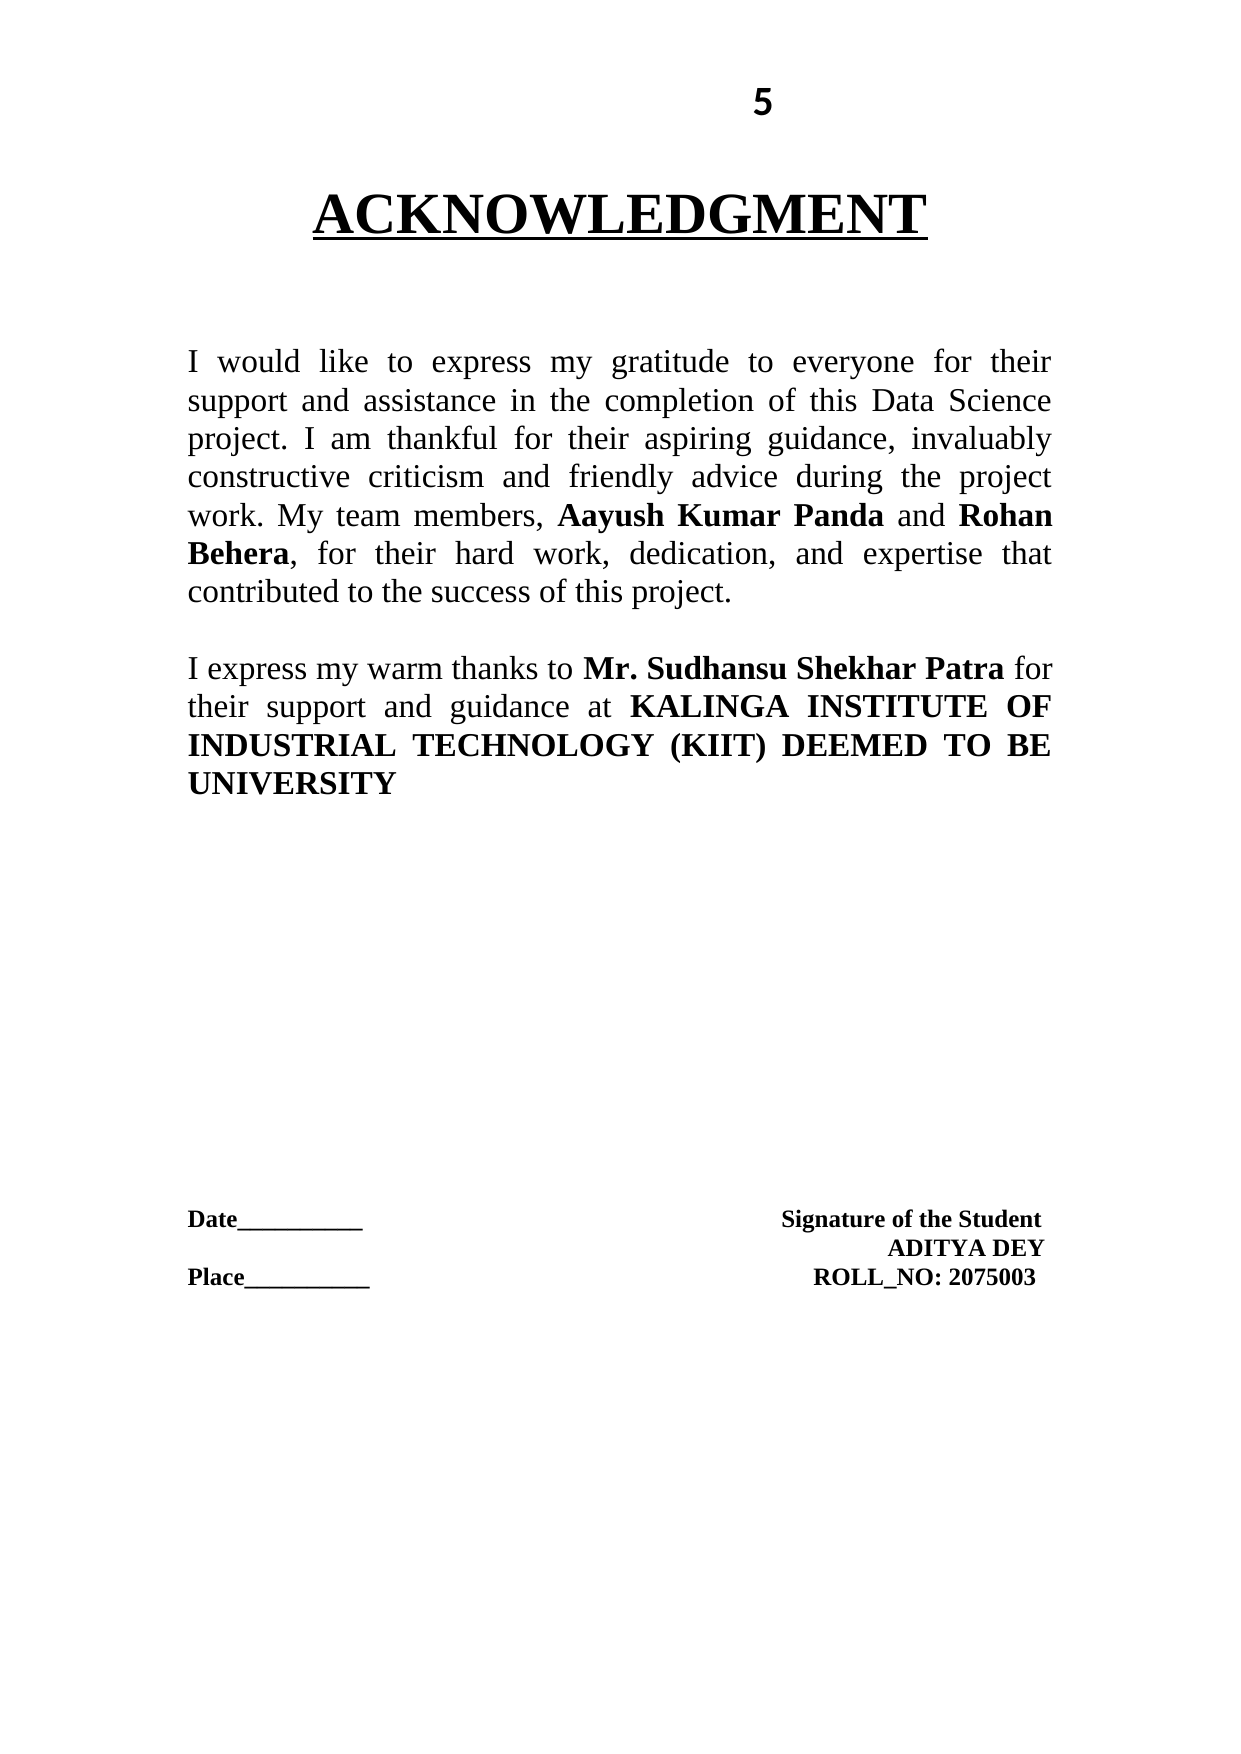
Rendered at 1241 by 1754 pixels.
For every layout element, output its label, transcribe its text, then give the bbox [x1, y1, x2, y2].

text I would like to express my gratitude to everyone for their support and assistance in the completion of this Data Science project. I am thankful for their aspiring guidance, invaluably constructive criticism and friendly advice during the project work. My team members, Aayush Kumar Panda and Rohan Behera, for their hard work, dedication, and expertise that contributed to the success of this project. [187, 342, 1053, 610]
text ACKNOWLEDGMENT [187, 179, 1053, 246]
text Date__________ Signature of the Student [187, 1204, 1053, 1233]
text I express my warm thanks to Mr. Sudhansu Shekhar Patra for their support and guidance at KALINGA INSTITUTE OF INDUSTRIAL TECHNOLOGY (KIIT) DEEMED TO BE UNIVERSITY [187, 648, 1053, 802]
text ADITYA DEY Place__________ ROLL_NO: 2075003 [187, 1233, 1053, 1290]
